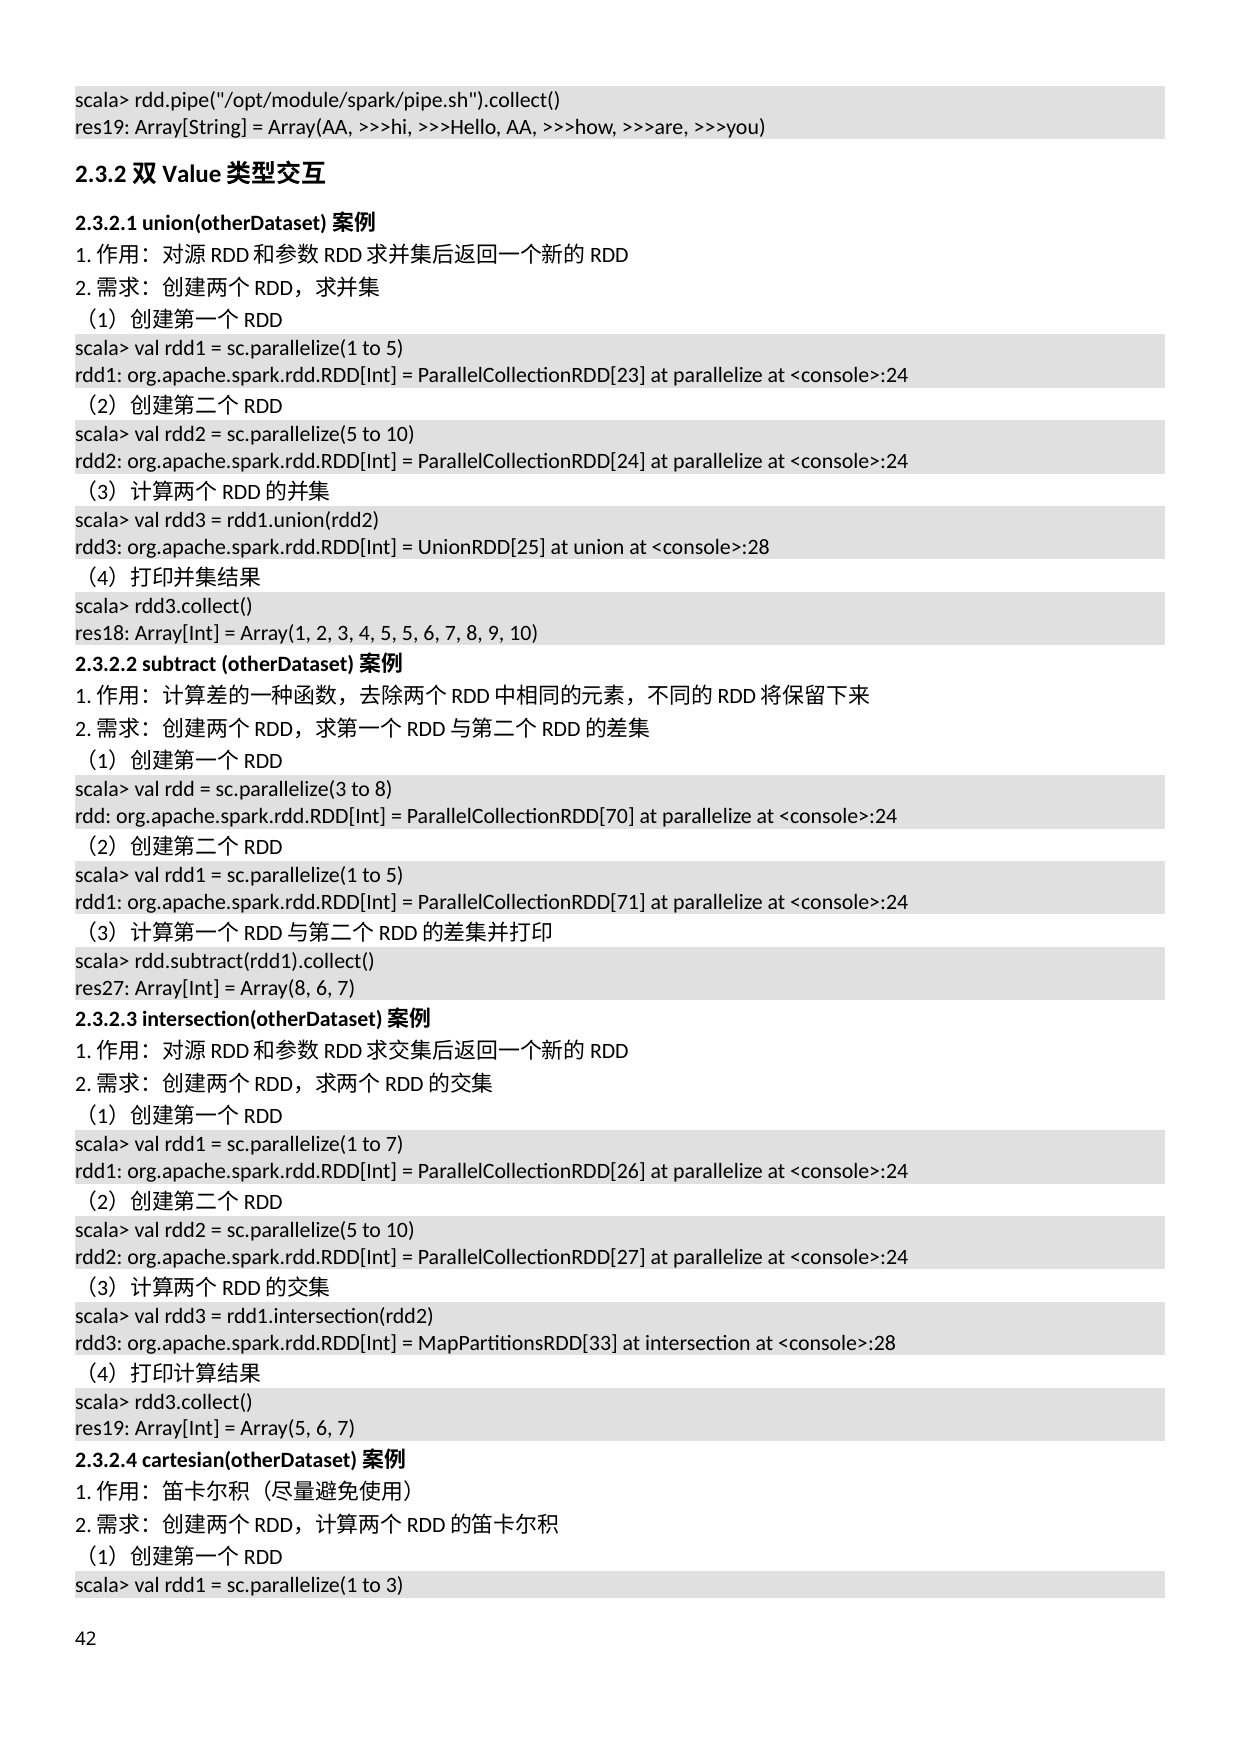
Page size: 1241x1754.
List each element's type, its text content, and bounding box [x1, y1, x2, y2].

text （4）打印计算结果 [75, 1355, 1165, 1388]
text res19: Array[Int] = Array(5, 6, 7) [75, 1414, 1165, 1441]
text （3）计算两个RDD的交集 [75, 1269, 1165, 1302]
text rdd: org.apache.spark.rdd.RDD[Int] = ParallelCollectionRDD[70] at parallelize at <console>:24 [75, 802, 1165, 829]
text res19: Array[String] = Array(AA, >>>hi, >>>Hello, AA, >>>how, >>>are, >>>you) [75, 113, 1165, 139]
subtitle 2.3.2 双Value类型交互 [75, 139, 1165, 204]
text rdd1: org.apache.spark.rdd.RDD[Int] = ParallelCollectionRDD[26] at parallelize at <console>:24 [75, 1157, 1165, 1184]
subtitle 2.3.2.3 intersection(otherDataset) 案例 [75, 1000, 1165, 1033]
text 1. 作用：对源RDD和参数RDD求并集后返回一个新的RDD [75, 237, 1165, 269]
text scala> rdd.pipe("/opt/module/spark/pipe.sh").collect() [75, 86, 1165, 113]
text scala> val rdd1 = sc.parallelize(1 to 5) [75, 861, 1165, 888]
text scala> val rdd1 = sc.parallelize(1 to 3) [75, 1571, 1165, 1598]
text 2. 需求：创建两个RDD，求两个RDD的交集 [75, 1065, 1165, 1098]
text rdd3: org.apache.spark.rdd.RDD[Int] = MapPartitionsRDD[33] at intersection at <console>:28 [75, 1329, 1165, 1355]
text （1）创建第一个RDD [75, 743, 1165, 775]
text scala> rdd3.collect() [75, 592, 1165, 619]
text res27: Array[Int] = Array(8, 6, 7) [75, 974, 1165, 1000]
text 2. 需求：创建两个RDD，求并集 [75, 269, 1165, 302]
subtitle 2.3.2.2 subtract (otherDataset) 案例 [75, 645, 1165, 678]
text scala> val rdd2 = sc.parallelize(5 to 10) [75, 420, 1165, 447]
text （1）创建第一个RDD [75, 1539, 1165, 1571]
text scala> val rdd = sc.parallelize(3 to 8) [75, 775, 1165, 802]
text （4）打印并集结果 [75, 559, 1165, 592]
text scala> val rdd1 = sc.parallelize(1 to 7) [75, 1130, 1165, 1157]
text 1. 作用：笛卡尔积（尽量避免使用） [75, 1474, 1165, 1506]
subtitle 2.3.2.1 union(otherDataset) 案例 [75, 204, 1165, 237]
text 1. 作用：计算差的一种函数，去除两个RDD中相同的元素，不同的RDD将保留下来 [75, 678, 1165, 710]
text scala> rdd3.collect() [75, 1388, 1165, 1414]
text 2. 需求：创建两个RDD，计算两个RDD的笛卡尔积 [75, 1506, 1165, 1539]
text （1）创建第一个RDD [75, 1098, 1165, 1130]
text scala> val rdd1 = sc.parallelize(1 to 5) [75, 334, 1165, 361]
text （1）创建第一个RDD [75, 302, 1165, 334]
text res18: Array[Int] = Array(1, 2, 3, 4, 5, 5, 6, 7, 8, 9, 10) [75, 619, 1165, 645]
text scala> val rdd2 = sc.parallelize(5 to 10) [75, 1216, 1165, 1243]
text scala> val rdd3 = rdd1.union(rdd2) [75, 506, 1165, 533]
text （3）计算第一个RDD与第二个RDD的差集并打印 [75, 914, 1165, 947]
text rdd2: org.apache.spark.rdd.RDD[Int] = ParallelCollectionRDD[24] at parallelize at <console>:24 [75, 447, 1165, 474]
text （3）计算两个RDD的并集 [75, 474, 1165, 506]
text 1. 作用：对源RDD和参数RDD求交集后返回一个新的RDD [75, 1033, 1165, 1065]
text （2）创建第二个RDD [75, 388, 1165, 420]
text rdd3: org.apache.spark.rdd.RDD[Int] = UnionRDD[25] at union at <console>:28 [75, 533, 1165, 559]
text rdd1: org.apache.spark.rdd.RDD[Int] = ParallelCollectionRDD[71] at parallelize at <console>:24 [75, 888, 1165, 914]
text scala> rdd.subtract(rdd1).collect() [75, 947, 1165, 974]
text rdd1: org.apache.spark.rdd.RDD[Int] = ParallelCollectionRDD[23] at parallelize at <console>:24 [75, 361, 1165, 388]
subtitle 2.3.2.4 cartesian(otherDataset) 案例 [75, 1441, 1165, 1474]
text scala> val rdd3 = rdd1.intersection(rdd2) [75, 1302, 1165, 1329]
text 2. 需求：创建两个RDD，求第一个RDD与第二个RDD的差集 [75, 710, 1165, 743]
text （2）创建第二个RDD [75, 829, 1165, 861]
text （2）创建第二个RDD [75, 1184, 1165, 1216]
text rdd2: org.apache.spark.rdd.RDD[Int] = ParallelCollectionRDD[27] at parallelize at <console>:24 [75, 1243, 1165, 1269]
